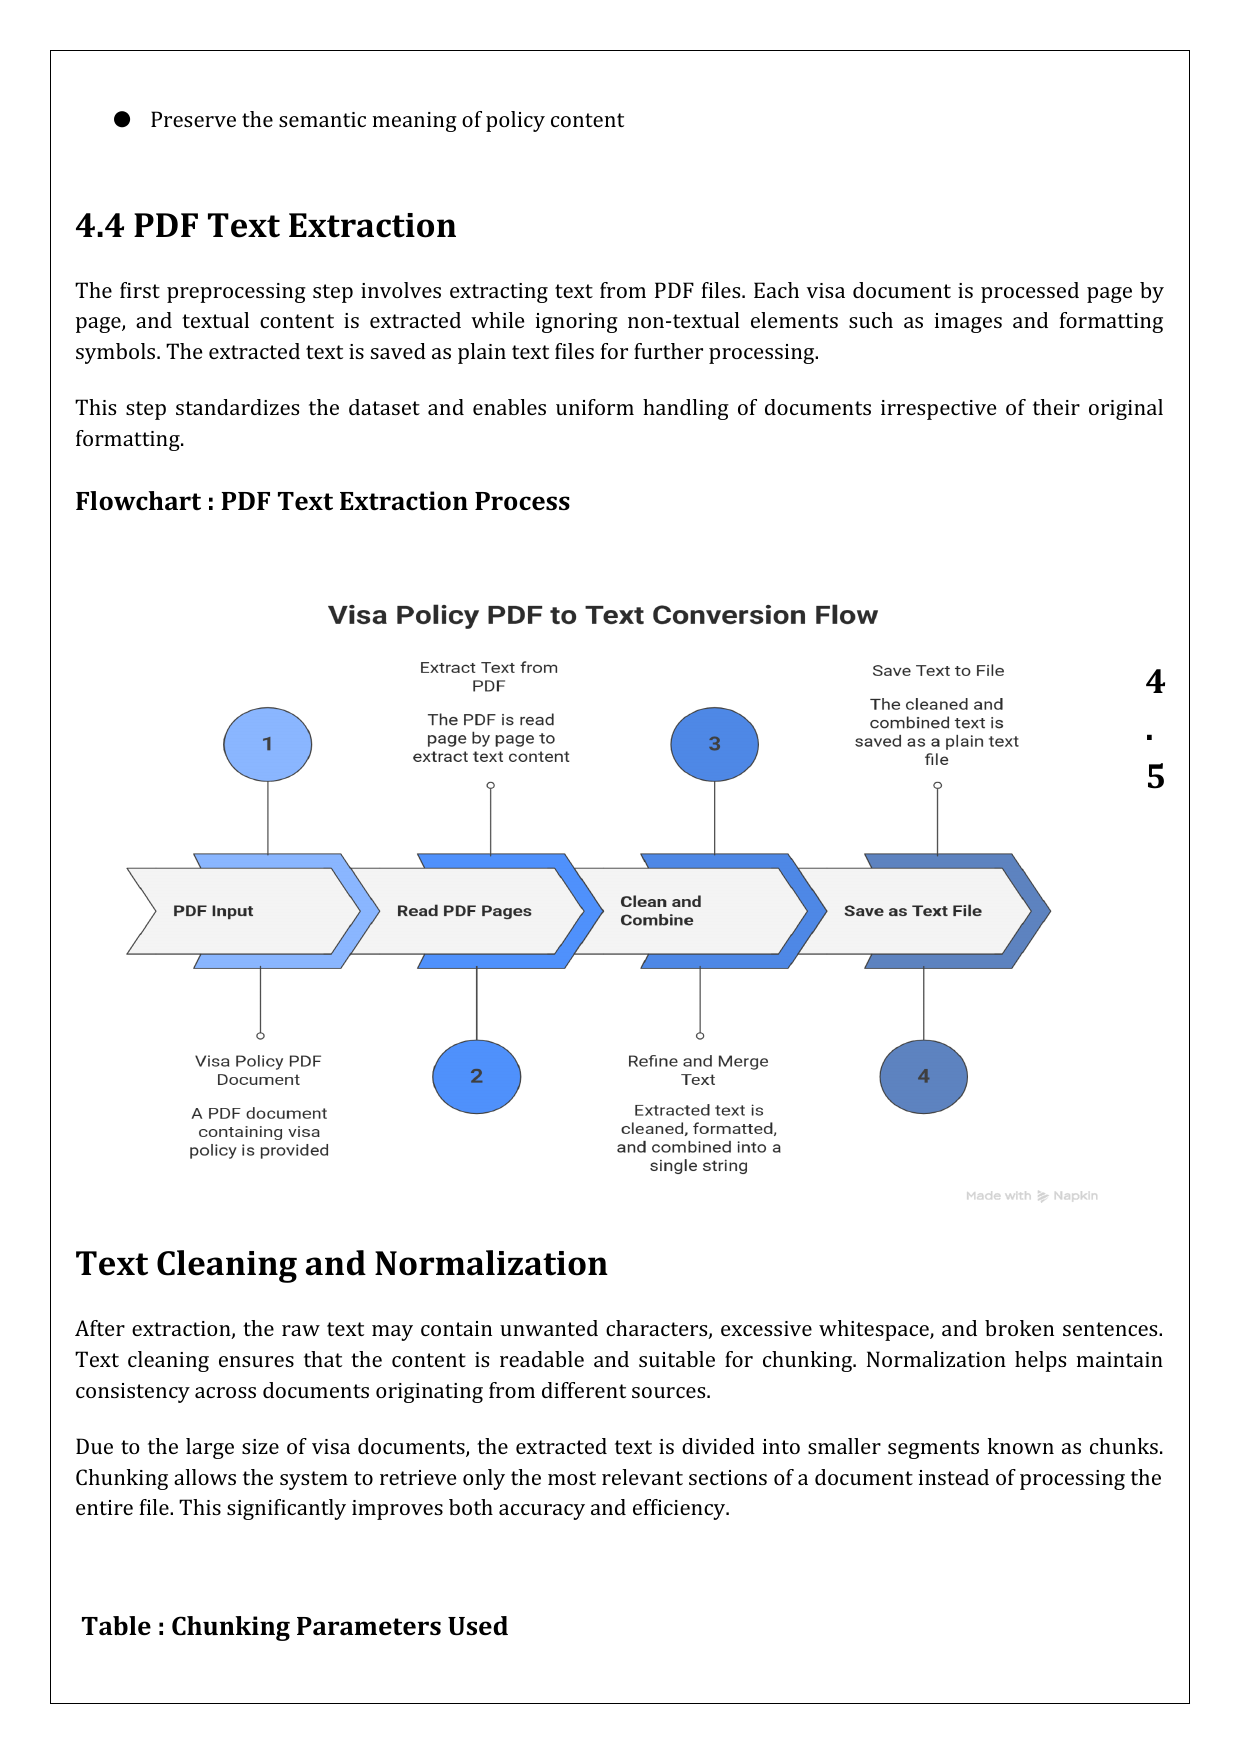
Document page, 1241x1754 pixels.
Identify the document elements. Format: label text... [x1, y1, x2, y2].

subtitle Flowchart : PDF Text Extraction Process [75, 485, 1165, 516]
text This step standardizes the dataset and enables uniform handling of documents irrespective of their original formatting. [75, 394, 1165, 452]
text After extraction, the raw text may contain unwanted characters, excessive whitespace, and broken sentences. Text cleaning ensures that the content is readable and suitable for chunking. Normalization helps maintain consistency across documents originating from different sources. [75, 1315, 1165, 1403]
picture [78, 548, 1127, 1224]
text Due to the large size of visa documents, the extracted text is divided into smaller segments known as chunks. Chunking allows the system to retrieve only the most relevant sections of a document instead of processing the entire file. This significantly improves both accuracy and efficiency. [75, 1432, 1165, 1521]
subtitle Table : Chunking Parameters Used [75, 1610, 1165, 1642]
subtitle 4.4 PDF Text Extraction [75, 204, 1165, 245]
list Preserve the semantic meaning of policy content [112, 105, 1165, 162]
text The first preprocessing step involves extracting text from PDF files. Each visa document is processed page by page, and textual content is extracted while ignoring non-textual elements such as images and formatting symbols. The extracted text is saved as plain text files for further processing. [75, 276, 1165, 365]
